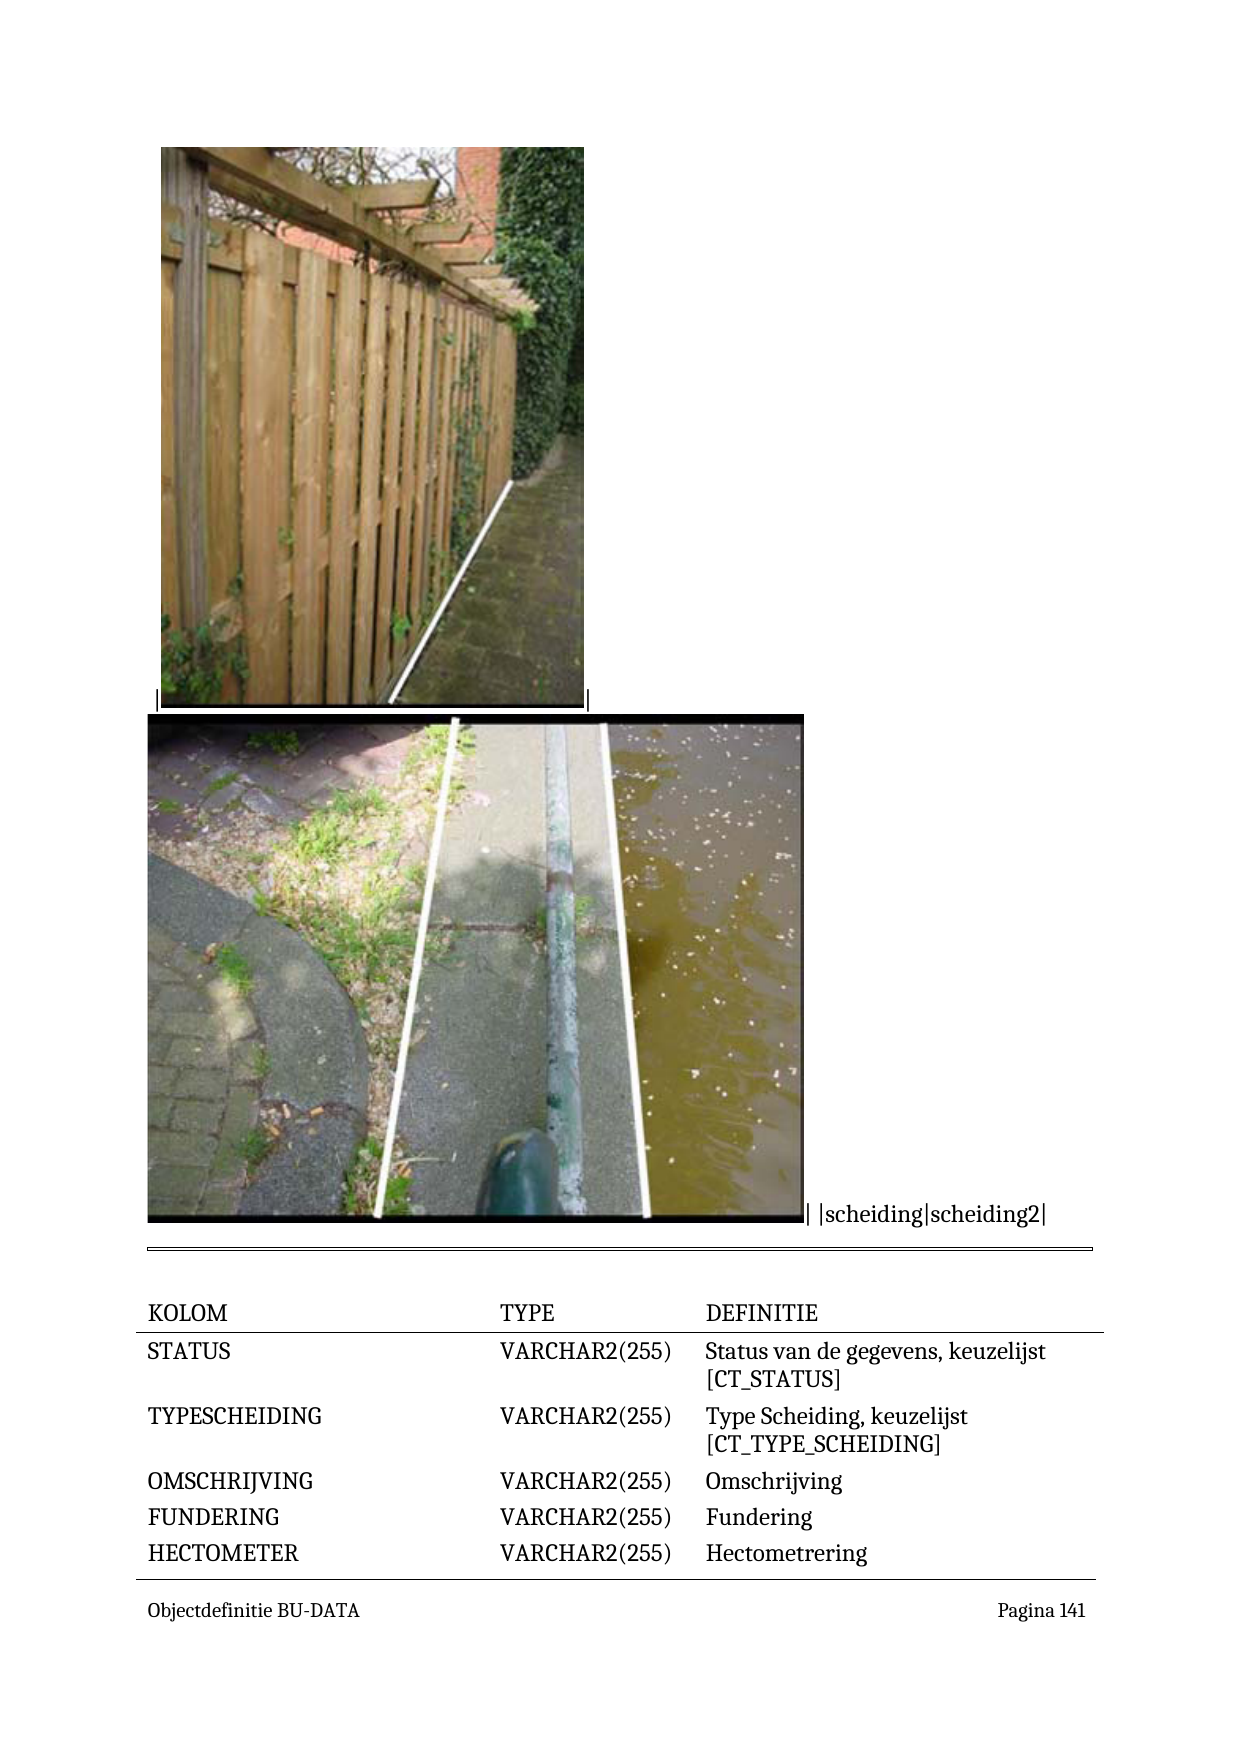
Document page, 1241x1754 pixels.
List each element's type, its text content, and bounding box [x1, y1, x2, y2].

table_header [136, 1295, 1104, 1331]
picture [161, 147, 584, 708]
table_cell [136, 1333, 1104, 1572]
picture [147, 714, 804, 1223]
